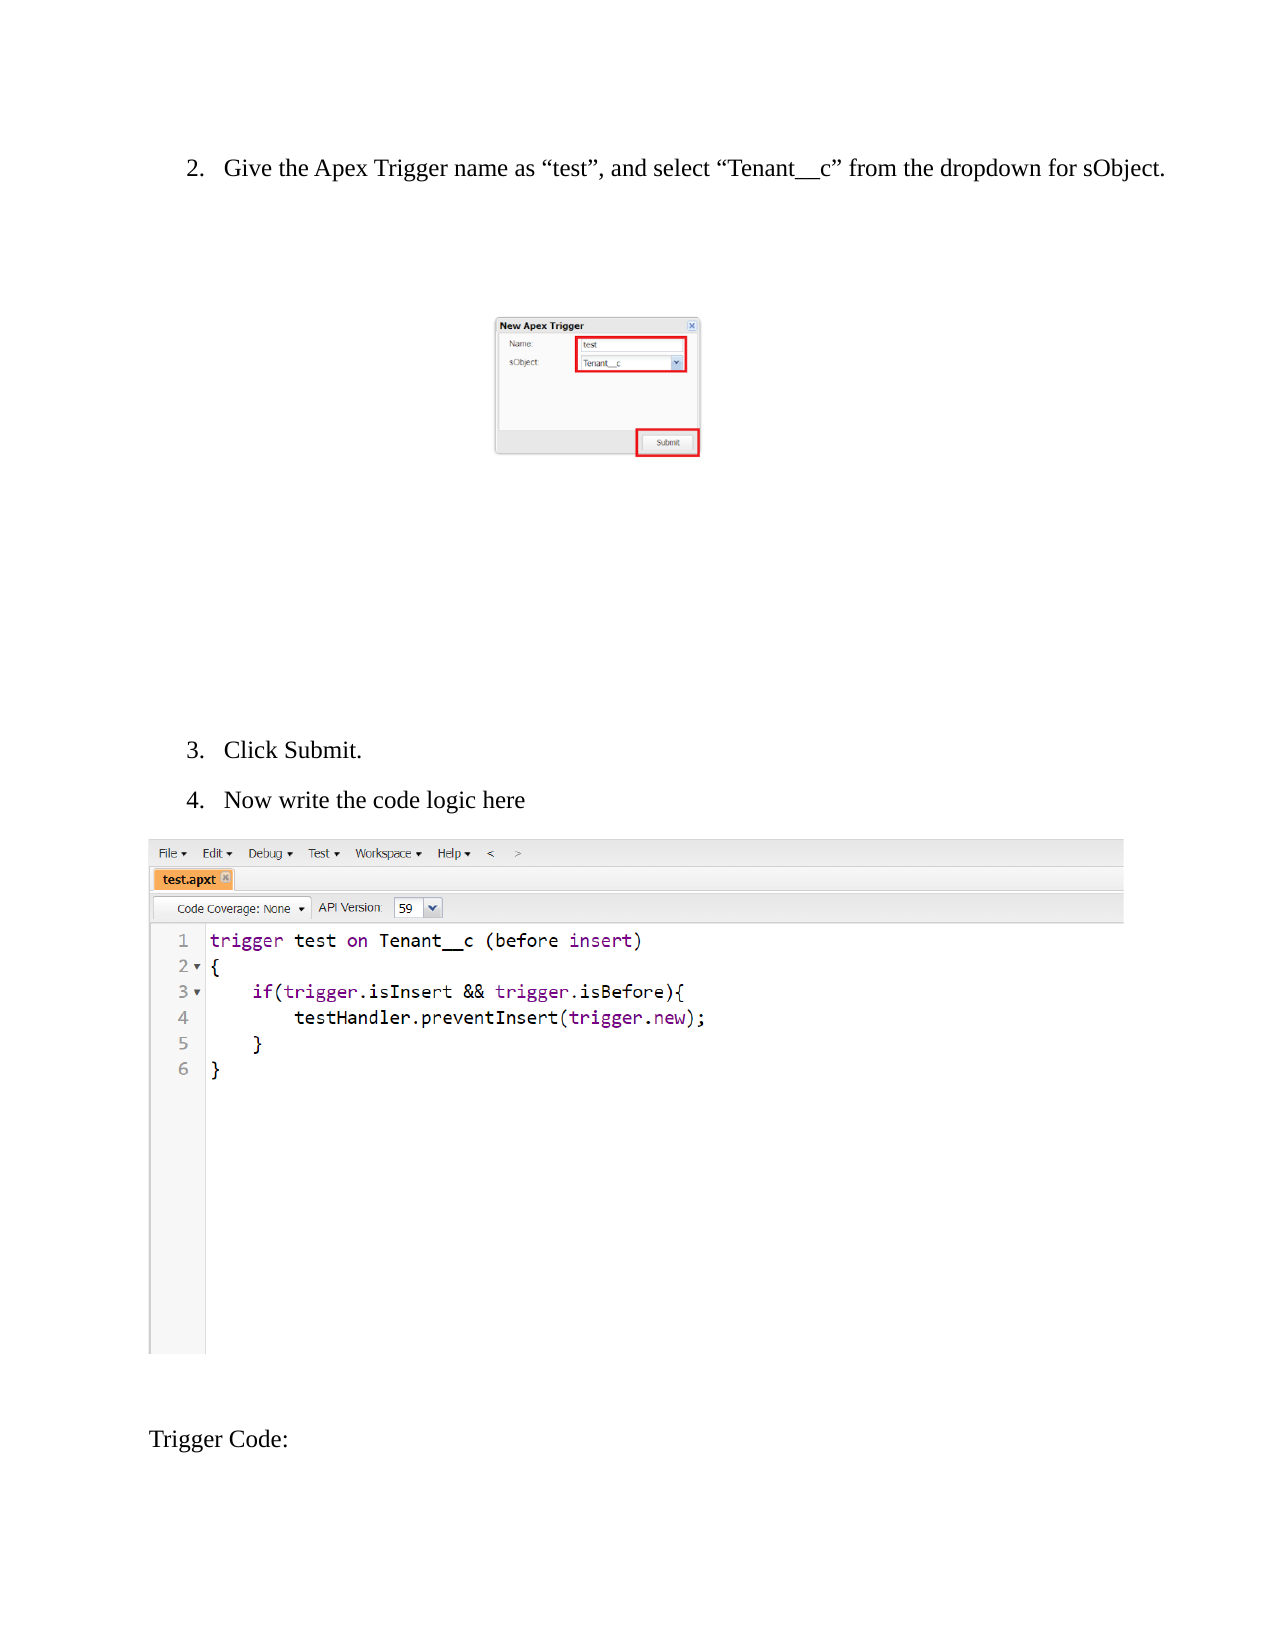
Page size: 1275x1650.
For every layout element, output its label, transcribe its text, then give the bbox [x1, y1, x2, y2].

picture [148, 202, 1124, 714]
list Give the Apex Trigger name as “test”, and select “Tenant__c” from the dropdown for sObject. [186, 153, 1207, 182]
picture [148, 834, 1124, 1354]
text Trigger Code: [148, 1424, 1207, 1452]
list Click Submit. [186, 735, 1207, 764]
list Now write the code logic here [186, 785, 1207, 813]
